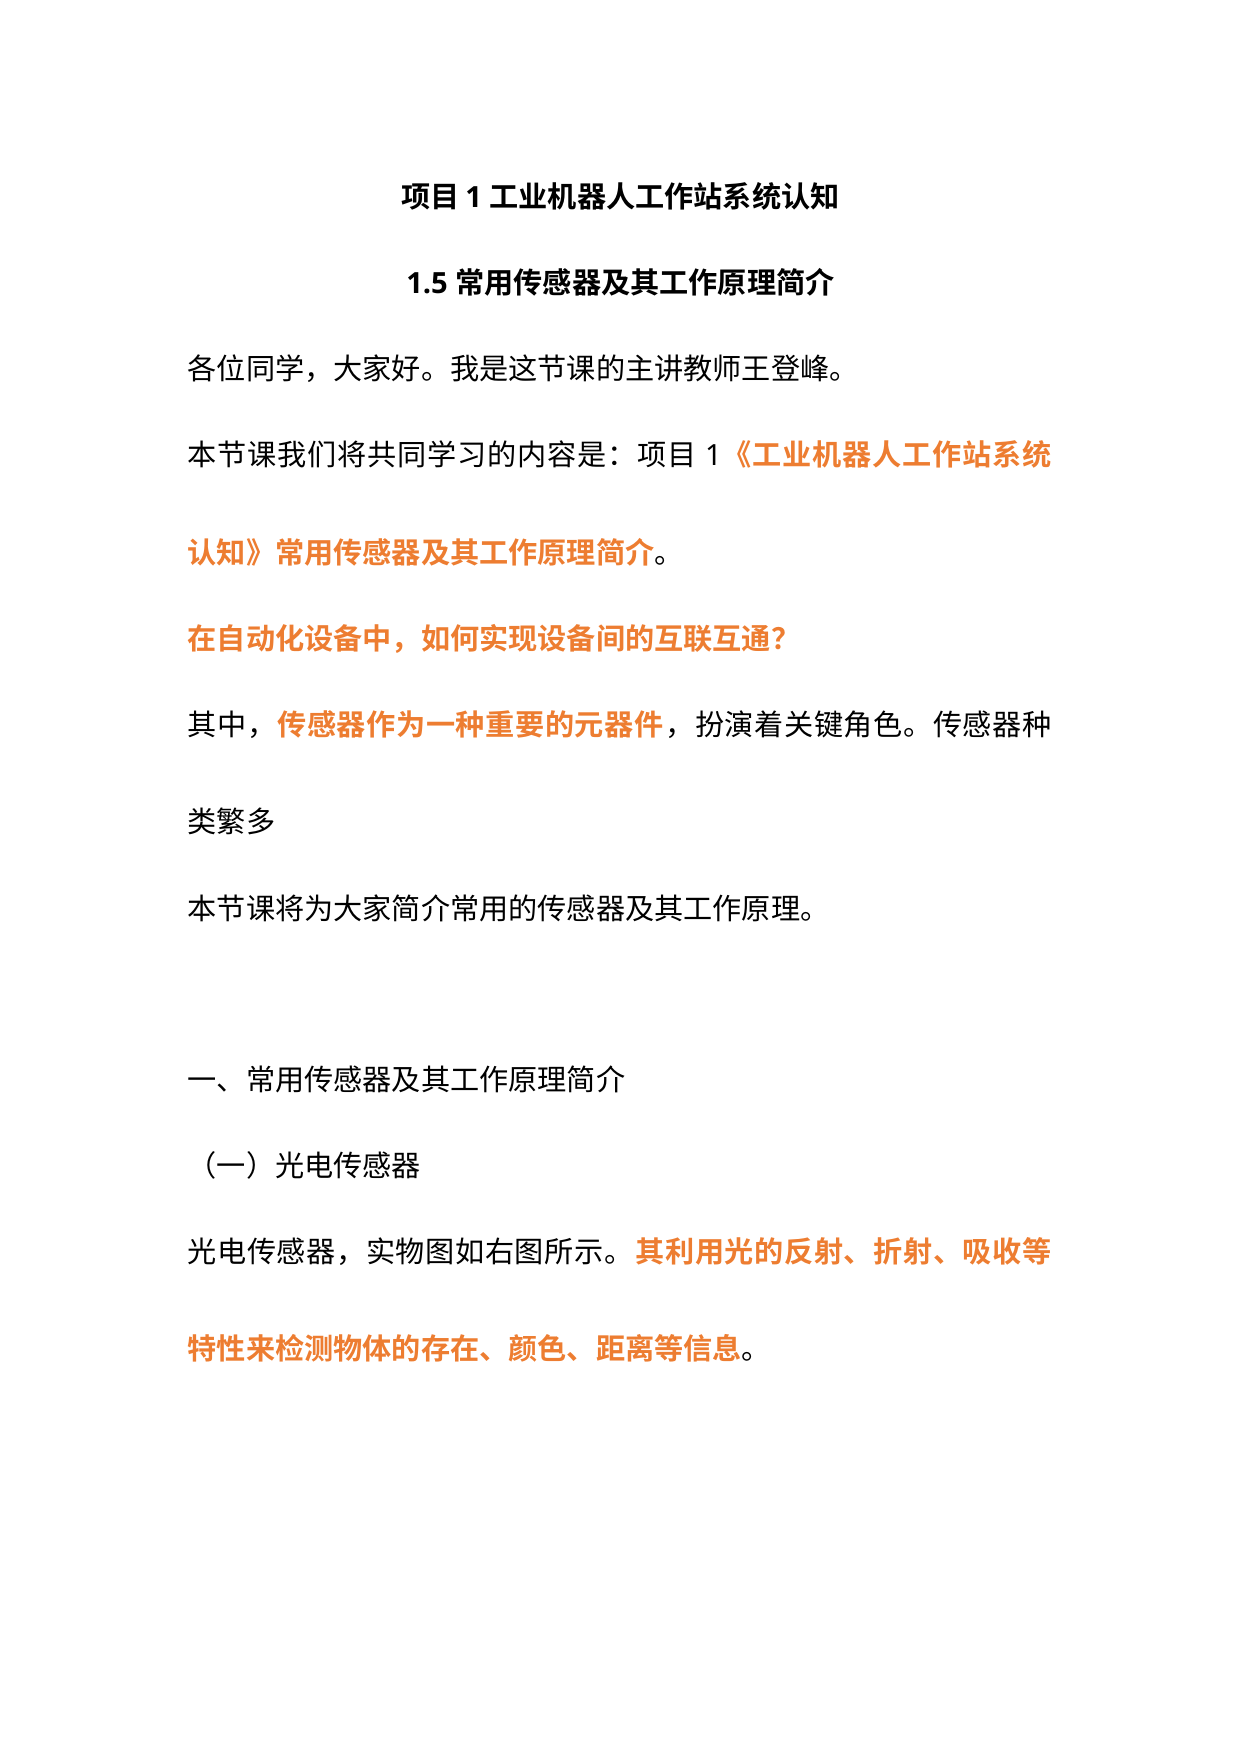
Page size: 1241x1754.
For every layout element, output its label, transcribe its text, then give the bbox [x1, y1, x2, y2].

text （一）光电传感器 [187, 1131, 1053, 1196]
text 1.5 常用传感器及其工作原理简介 [187, 248, 1053, 313]
text 本节课我们将共同学习的内容是：项目1《工业机器人工作站系统认知》常用传感器及其工作原理简介。 [187, 420, 1053, 583]
list 常用传感器及其工作原理简介 [187, 1045, 1053, 1110]
text 在自动化设备中，如何实现设备间的互联互通？ [187, 604, 1053, 669]
text 项目1 工业机器人工作站系统认知 [187, 162, 1053, 227]
text 各位同学，大家好。我是这节课的主讲教师王登峰。 [187, 334, 1053, 399]
text 其中，传感器作为一种重要的元器件，扮演着关键角色。传感器种类繁多 [187, 690, 1053, 853]
text 光电传感器，实物图如右图所示。其利用光的反射、折射、吸收等特性来检测物体的存在、颜色、距离等信息。 [187, 1217, 1053, 1379]
text 本节课将为大家简介常用的传感器及其工作原理。 [187, 874, 1053, 939]
